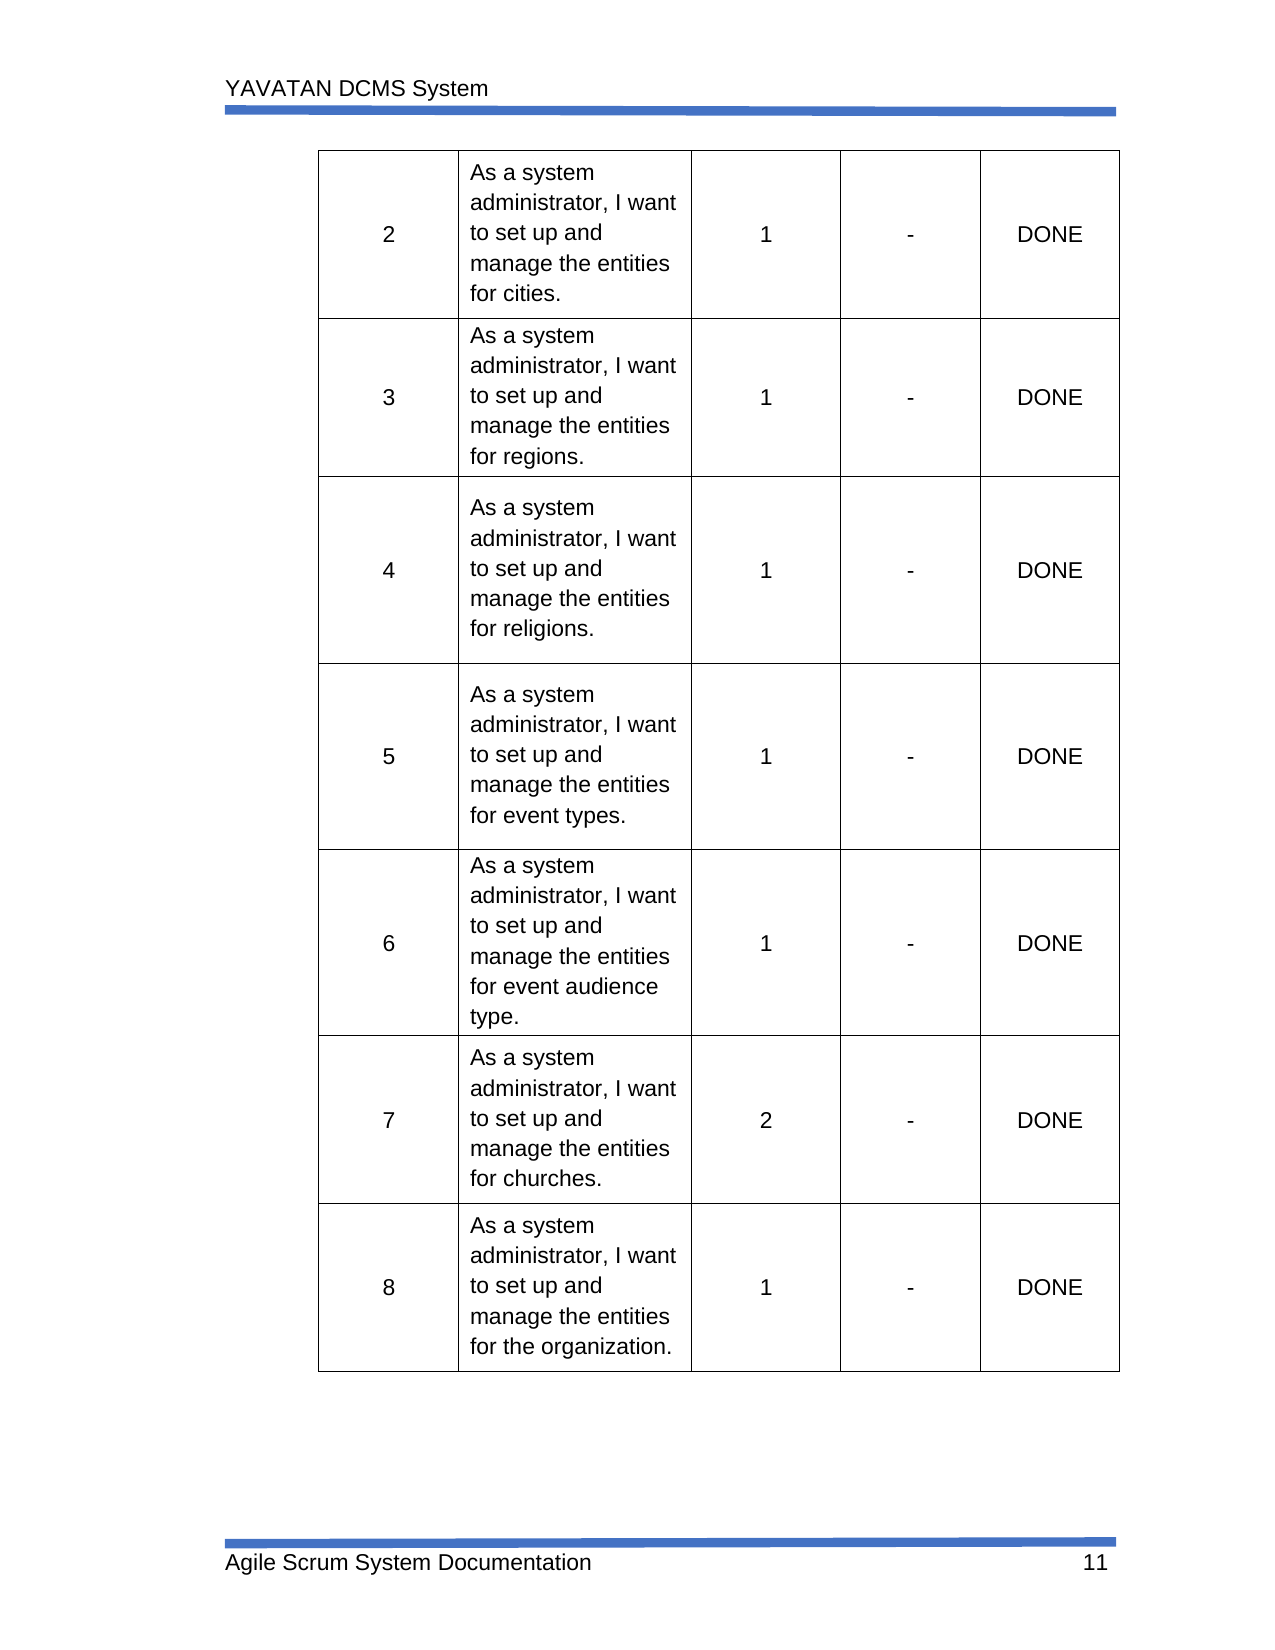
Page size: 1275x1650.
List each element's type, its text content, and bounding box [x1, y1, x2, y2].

table_cell - [841, 1036, 980, 1203]
table_cell - [841, 664, 980, 849]
table_cell DONE [981, 1204, 1119, 1371]
table_cell 4 [319, 477, 458, 662]
table_cell As a system administrator, I want to set up and manage the entities for event audience type. [459, 850, 691, 1035]
table_cell As a system administrator, I want to set up and manage the entities for the organization. [459, 1204, 691, 1371]
table_cell 6 [319, 850, 458, 1035]
table_cell 1 [692, 850, 840, 1035]
table_cell - [841, 319, 980, 476]
table_cell As a system administrator, I want to set up and manage the entities for regions. [459, 319, 691, 476]
table_cell - [841, 850, 980, 1035]
table_cell - [841, 151, 980, 318]
table_cell 2 [692, 1036, 840, 1203]
table_cell 1 [692, 477, 840, 662]
table_cell DONE [981, 850, 1119, 1035]
table_cell - [841, 1204, 980, 1371]
table_cell DONE [981, 151, 1119, 318]
table_cell 3 [319, 319, 458, 476]
table_cell DONE [981, 477, 1119, 662]
table_cell 7 [319, 1036, 458, 1203]
table_cell DONE [981, 664, 1119, 849]
table_cell As a system administrator, I want to set up and manage the entities for event types. [459, 664, 691, 849]
table_cell As a system administrator, I want to set up and manage the entities for religions. [459, 477, 691, 662]
table_cell As a system administrator, I want to set up and manage the entities for churches. [459, 1036, 691, 1203]
table_cell DONE [981, 1036, 1119, 1203]
table_cell - [841, 477, 980, 662]
table_cell 5 [319, 664, 458, 849]
table_cell 1 [692, 319, 840, 476]
table_cell DONE [981, 319, 1119, 476]
table_cell 1 [692, 1204, 840, 1371]
table_cell 1 [692, 664, 840, 849]
table_cell 1 [692, 151, 840, 318]
table_cell 8 [319, 1204, 458, 1371]
table_cell 2 [319, 151, 458, 318]
table_cell As a system administrator, I want to set up and manage the entities for cities. [459, 151, 691, 318]
